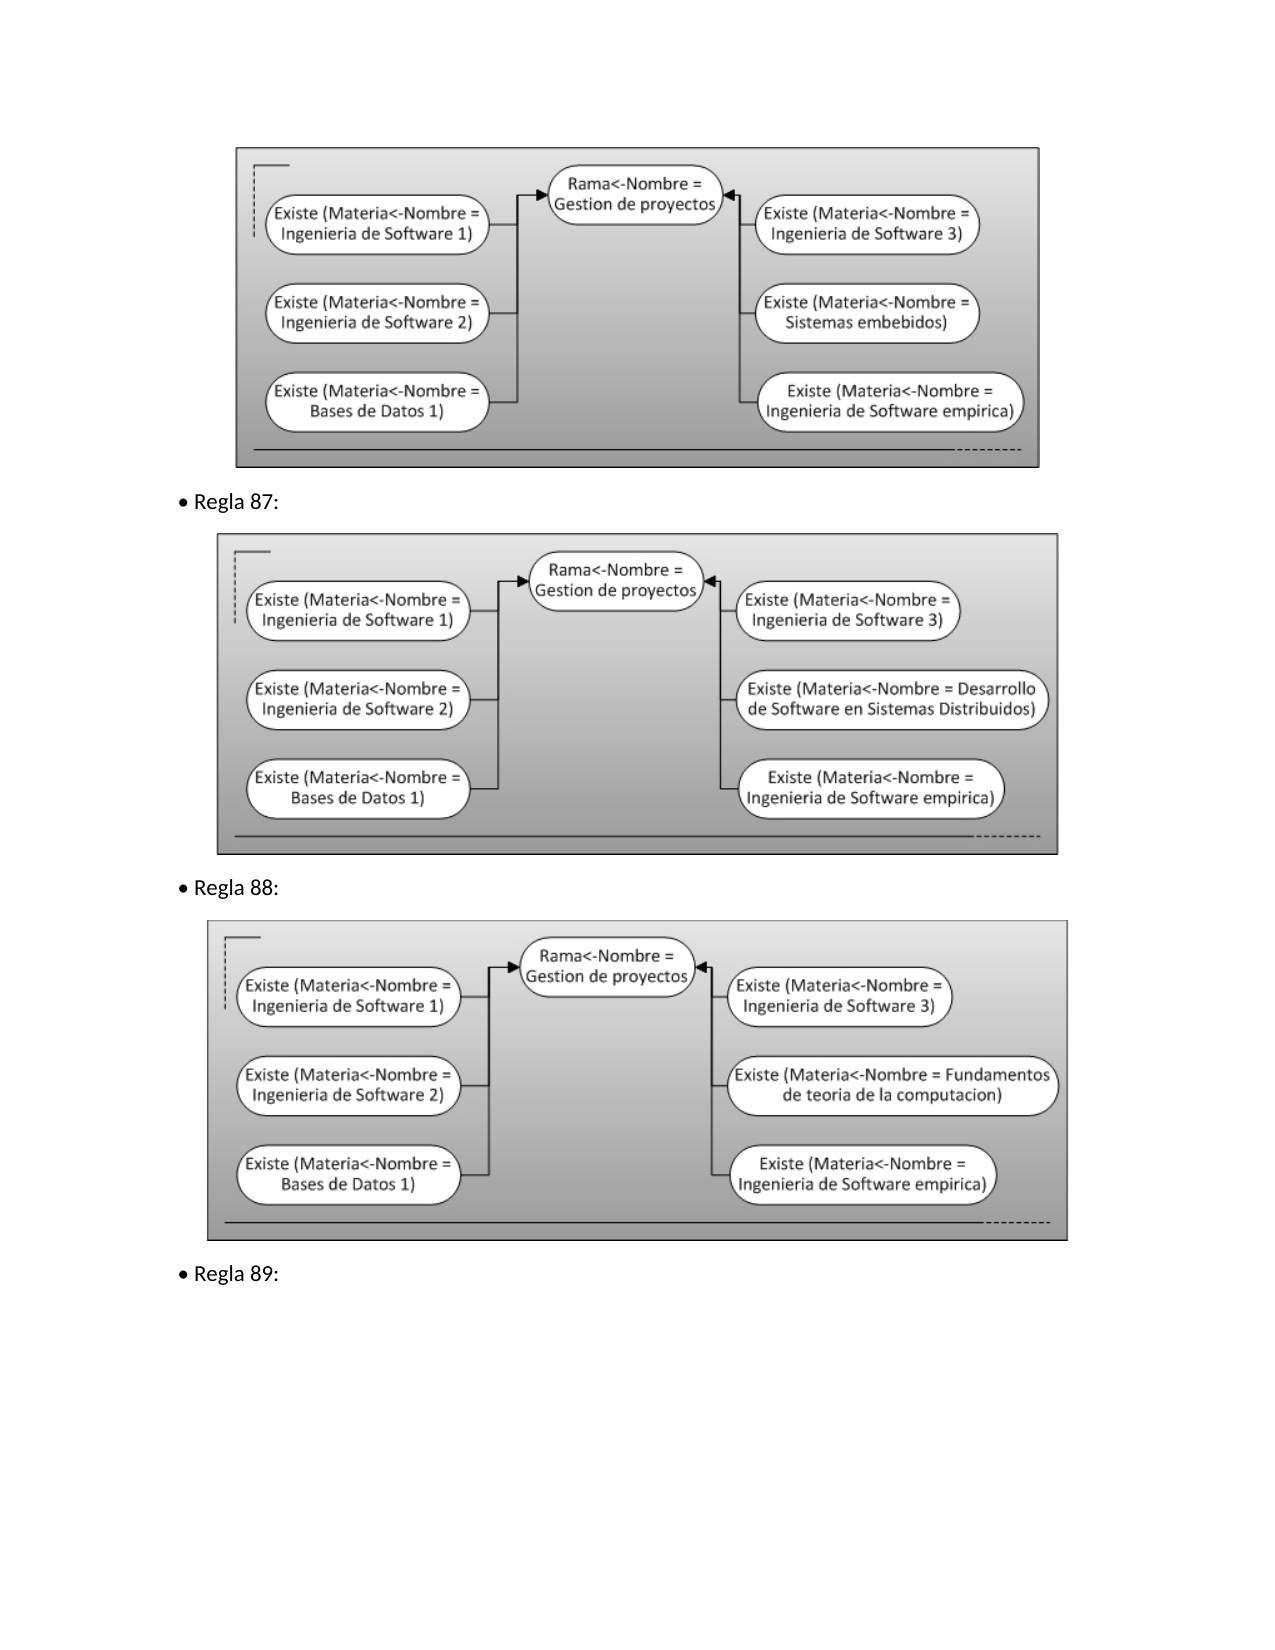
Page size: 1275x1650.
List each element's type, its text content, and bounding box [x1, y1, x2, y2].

picture [206, 920, 1069, 1241]
text • Regla 87: [177, 487, 1098, 515]
text • Regla 88: [177, 873, 1098, 901]
picture [235, 147, 1040, 468]
text • Regla 89: [177, 1259, 1098, 1287]
picture [216, 533, 1059, 855]
